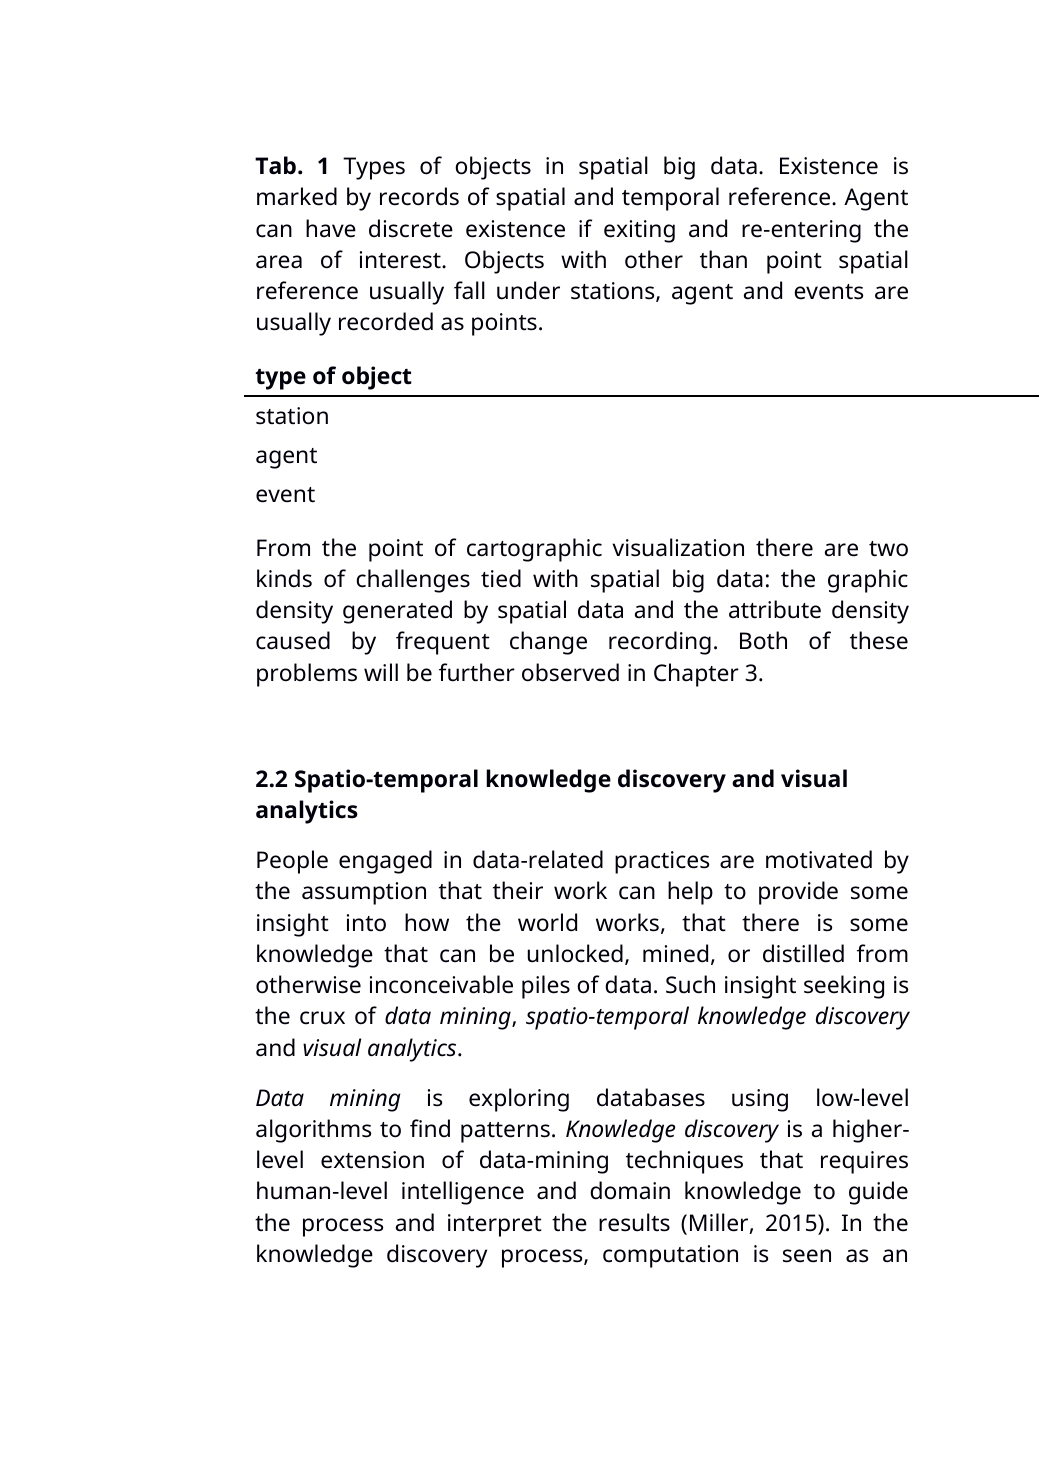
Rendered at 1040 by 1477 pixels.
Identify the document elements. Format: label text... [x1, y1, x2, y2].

table_header type of object [244, 356, 1039, 395]
text From the point of cartographic visualization there are two kinds of challenges tied with spatial big data: the graphic density generated by spatial data and the attribute density caused by frequent change recording. Both of these problems will be further observed in Chapter 3. [255, 532, 910, 688]
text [255, 1082, 910, 1269]
table_cell agent [244, 435, 1039, 474]
text People engaged in data-related practices are motivated by the assumption that their work can help to provide some insight into how the world works, that there is some knowledge that can be unlocked, mined, or distilled from otherwise inconceivable piles of data. Such insight seeking is the crux of data mining, spatio-temporal knowledge discovery and visual analytics. [255, 844, 910, 1063]
table_cell event [244, 474, 1039, 513]
table_cell station [244, 397, 1039, 435]
text Tab. 1 Types of objects in spatial big data. Existence is marked by records of spatial and temporal reference. Agent can have discrete existence if exiting and re-entering the area of interest. Objects with other than point spatial reference usually fall under stations, agent and events are usually recorded as points. [255, 150, 910, 337]
subtitle 2.2 Spatio-temporal knowledge discovery and visual analytics [255, 763, 910, 825]
